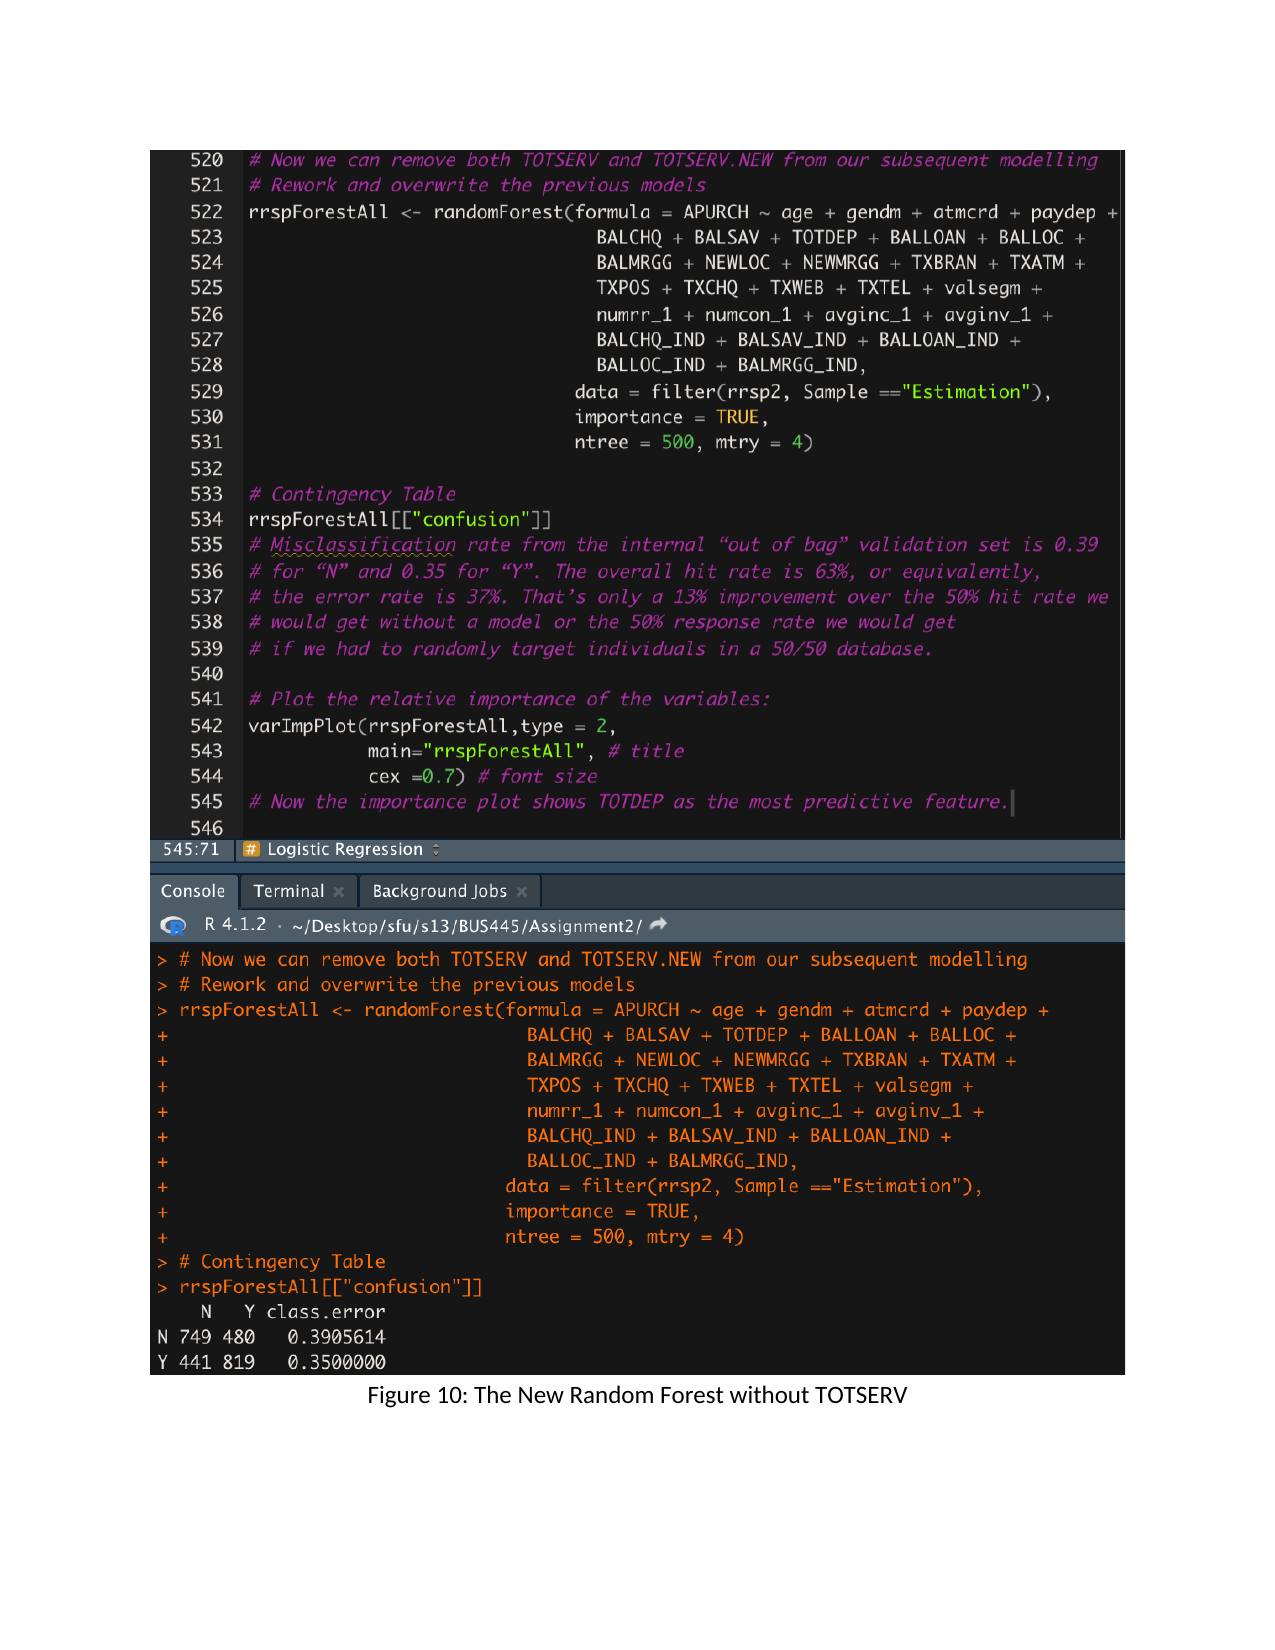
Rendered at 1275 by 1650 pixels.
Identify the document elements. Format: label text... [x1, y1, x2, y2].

text Figure 10: The New Random Forest without TOTSERV [150, 1379, 1125, 1409]
picture [150, 150, 1125, 1375]
